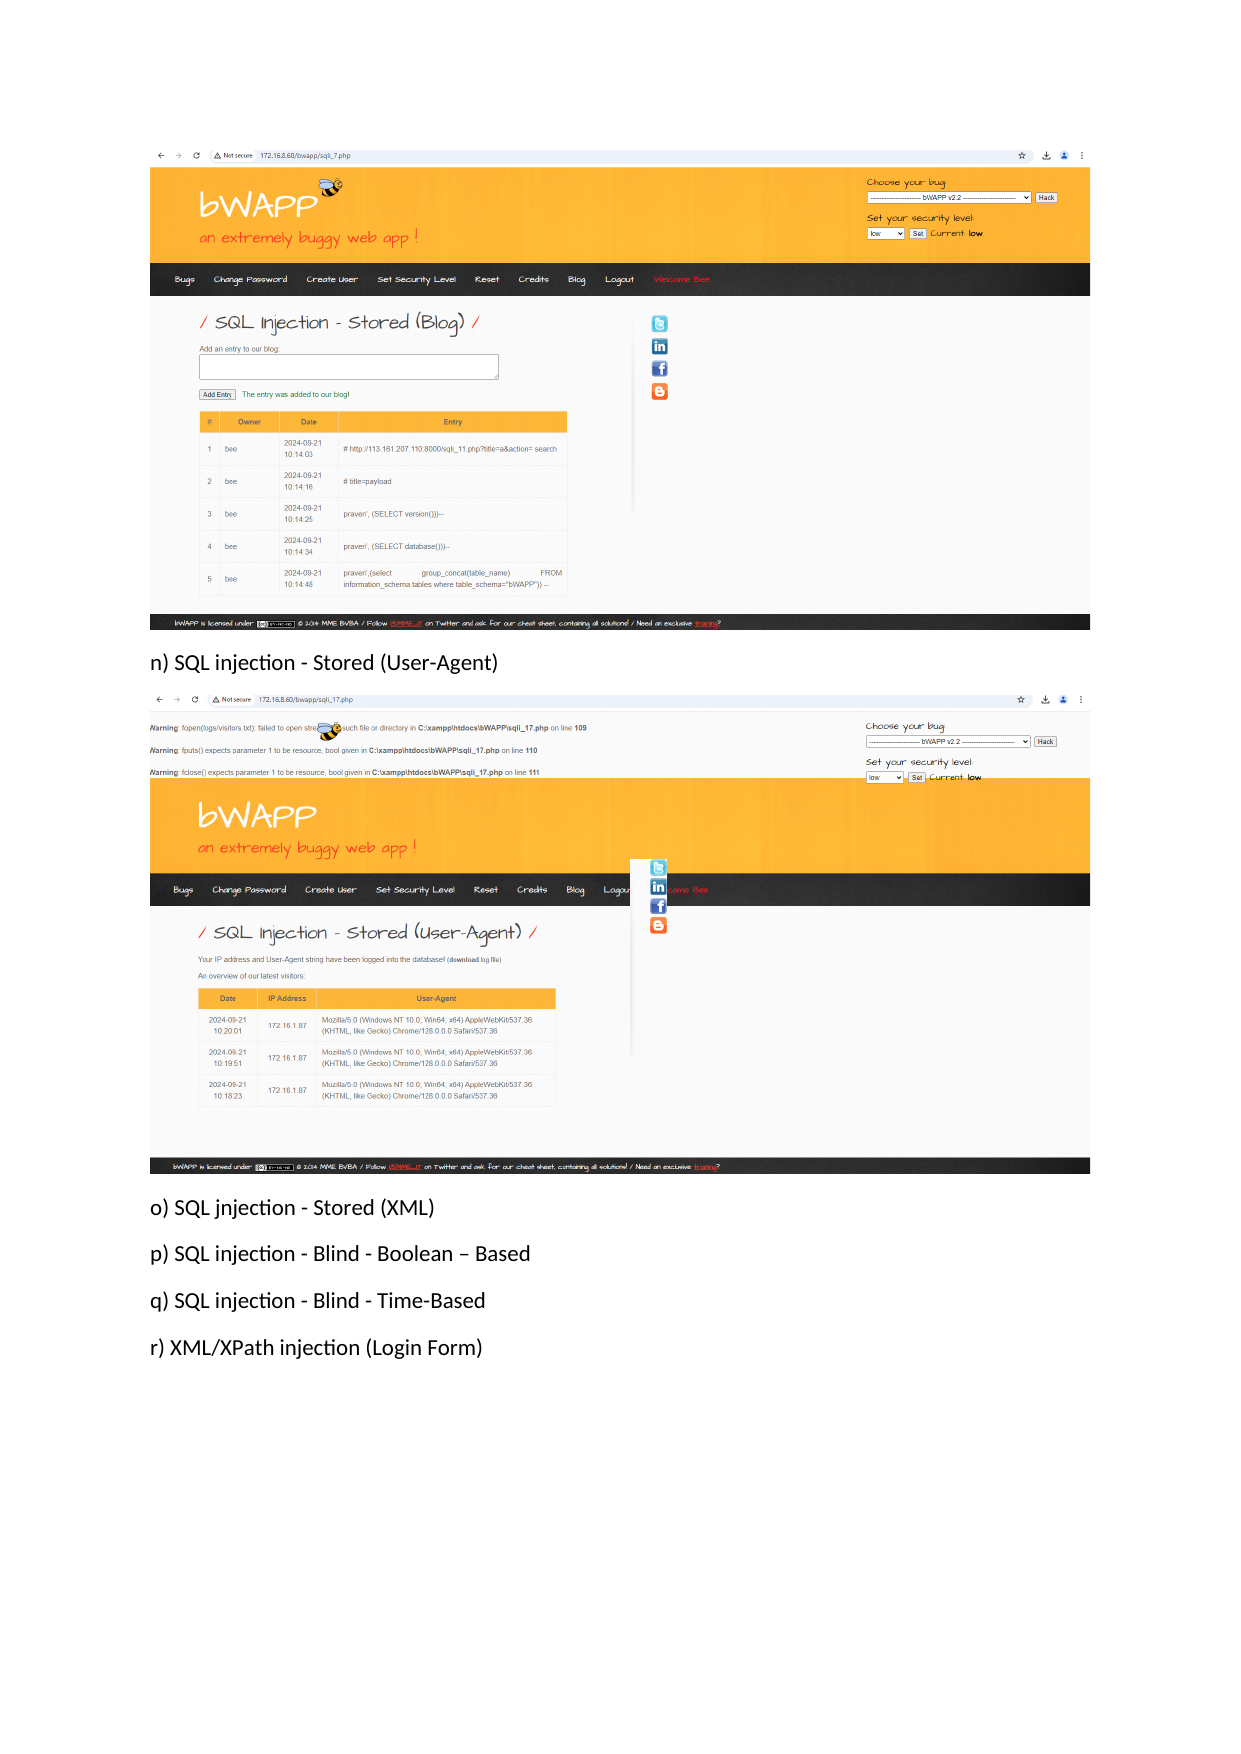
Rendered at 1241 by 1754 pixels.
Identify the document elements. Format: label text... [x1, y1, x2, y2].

picture [150, 150, 1091, 630]
text n) SQL injection - Stored (User-Agent) [150, 648, 1090, 676]
picture [150, 695, 1091, 1174]
text r) XML/XPath injection (Login Form) [150, 1333, 1090, 1361]
text p) SQL injection - Blind - Boolean – Based [150, 1239, 1090, 1268]
text o) SQL jnjection - Stored (XML) [150, 1193, 1090, 1221]
text q) SQL injection - Blind - Time-Based [150, 1286, 1090, 1314]
